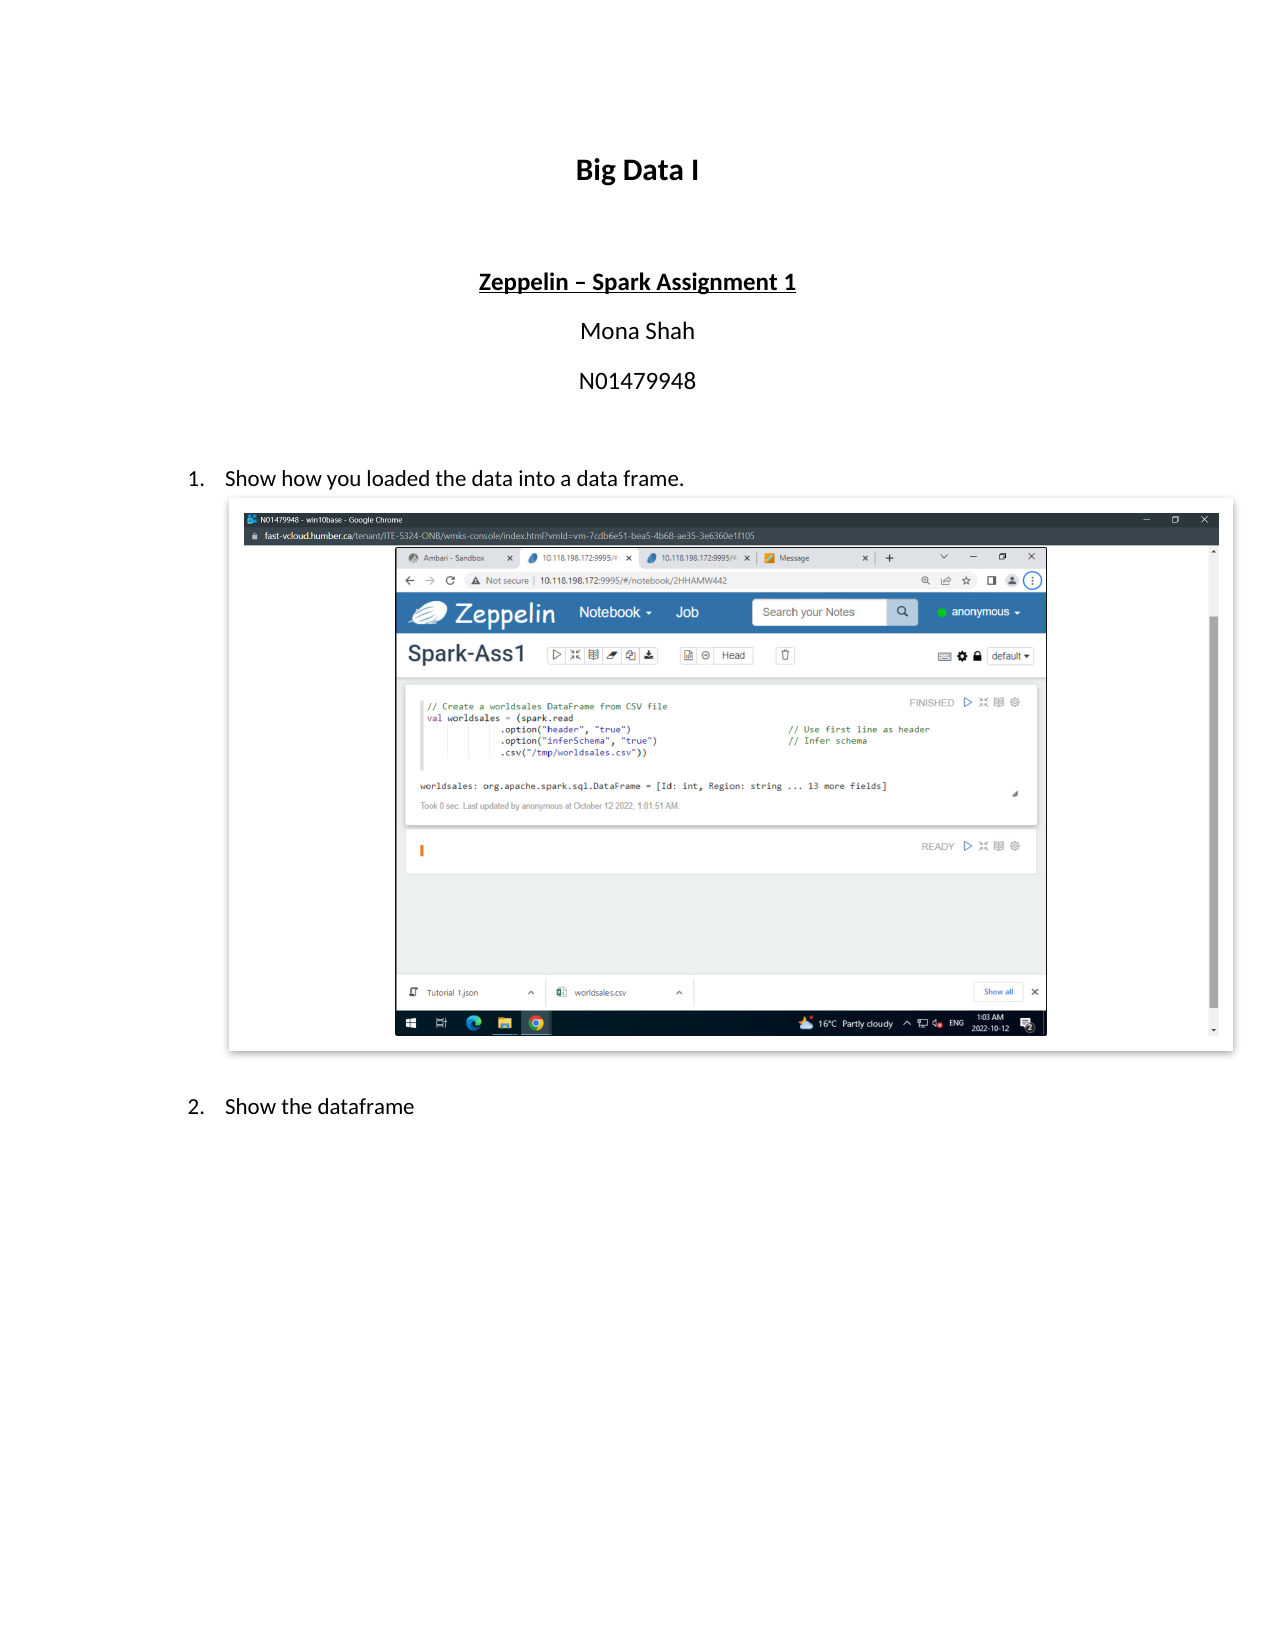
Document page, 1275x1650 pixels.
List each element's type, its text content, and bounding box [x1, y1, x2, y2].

list Show how you loaded the data into a data frame. [187, 464, 1125, 492]
text Big Data I [150, 150, 1125, 188]
text N01479948 [150, 365, 1125, 395]
text Zeppelin – Spark Assignment 1 [150, 266, 1125, 296]
text Mona Shah [150, 315, 1125, 346]
picture [244, 513, 1219, 1036]
list Show the dataframe [187, 1092, 1125, 1120]
